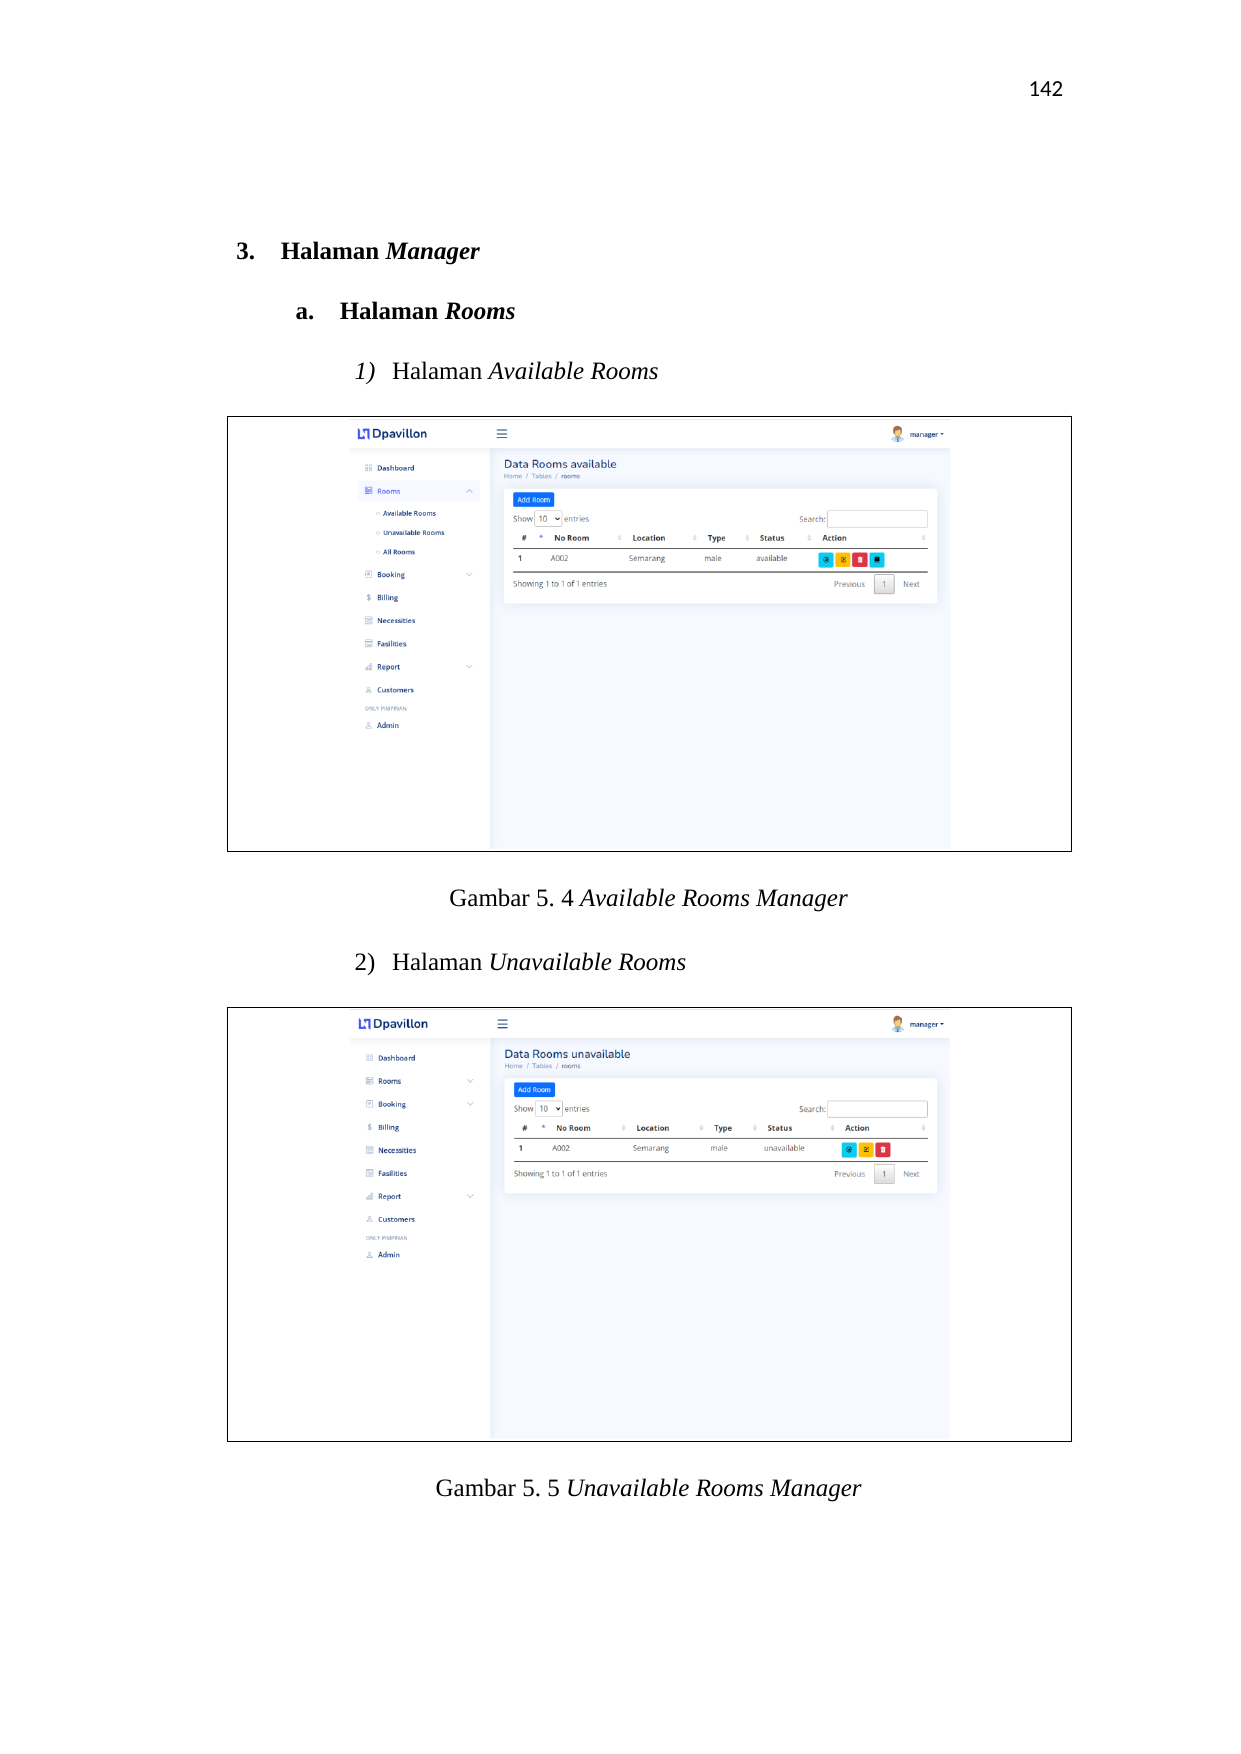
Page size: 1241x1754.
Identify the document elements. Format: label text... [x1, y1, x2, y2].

list Halaman Unavailable Rooms [354, 947, 1063, 976]
list Halaman Available Rooms [354, 356, 1063, 384]
list Halaman Rooms [295, 296, 1063, 325]
picture [349, 1009, 950, 1439]
picture [348, 418, 951, 849]
list Halaman Manager [236, 236, 1063, 265]
